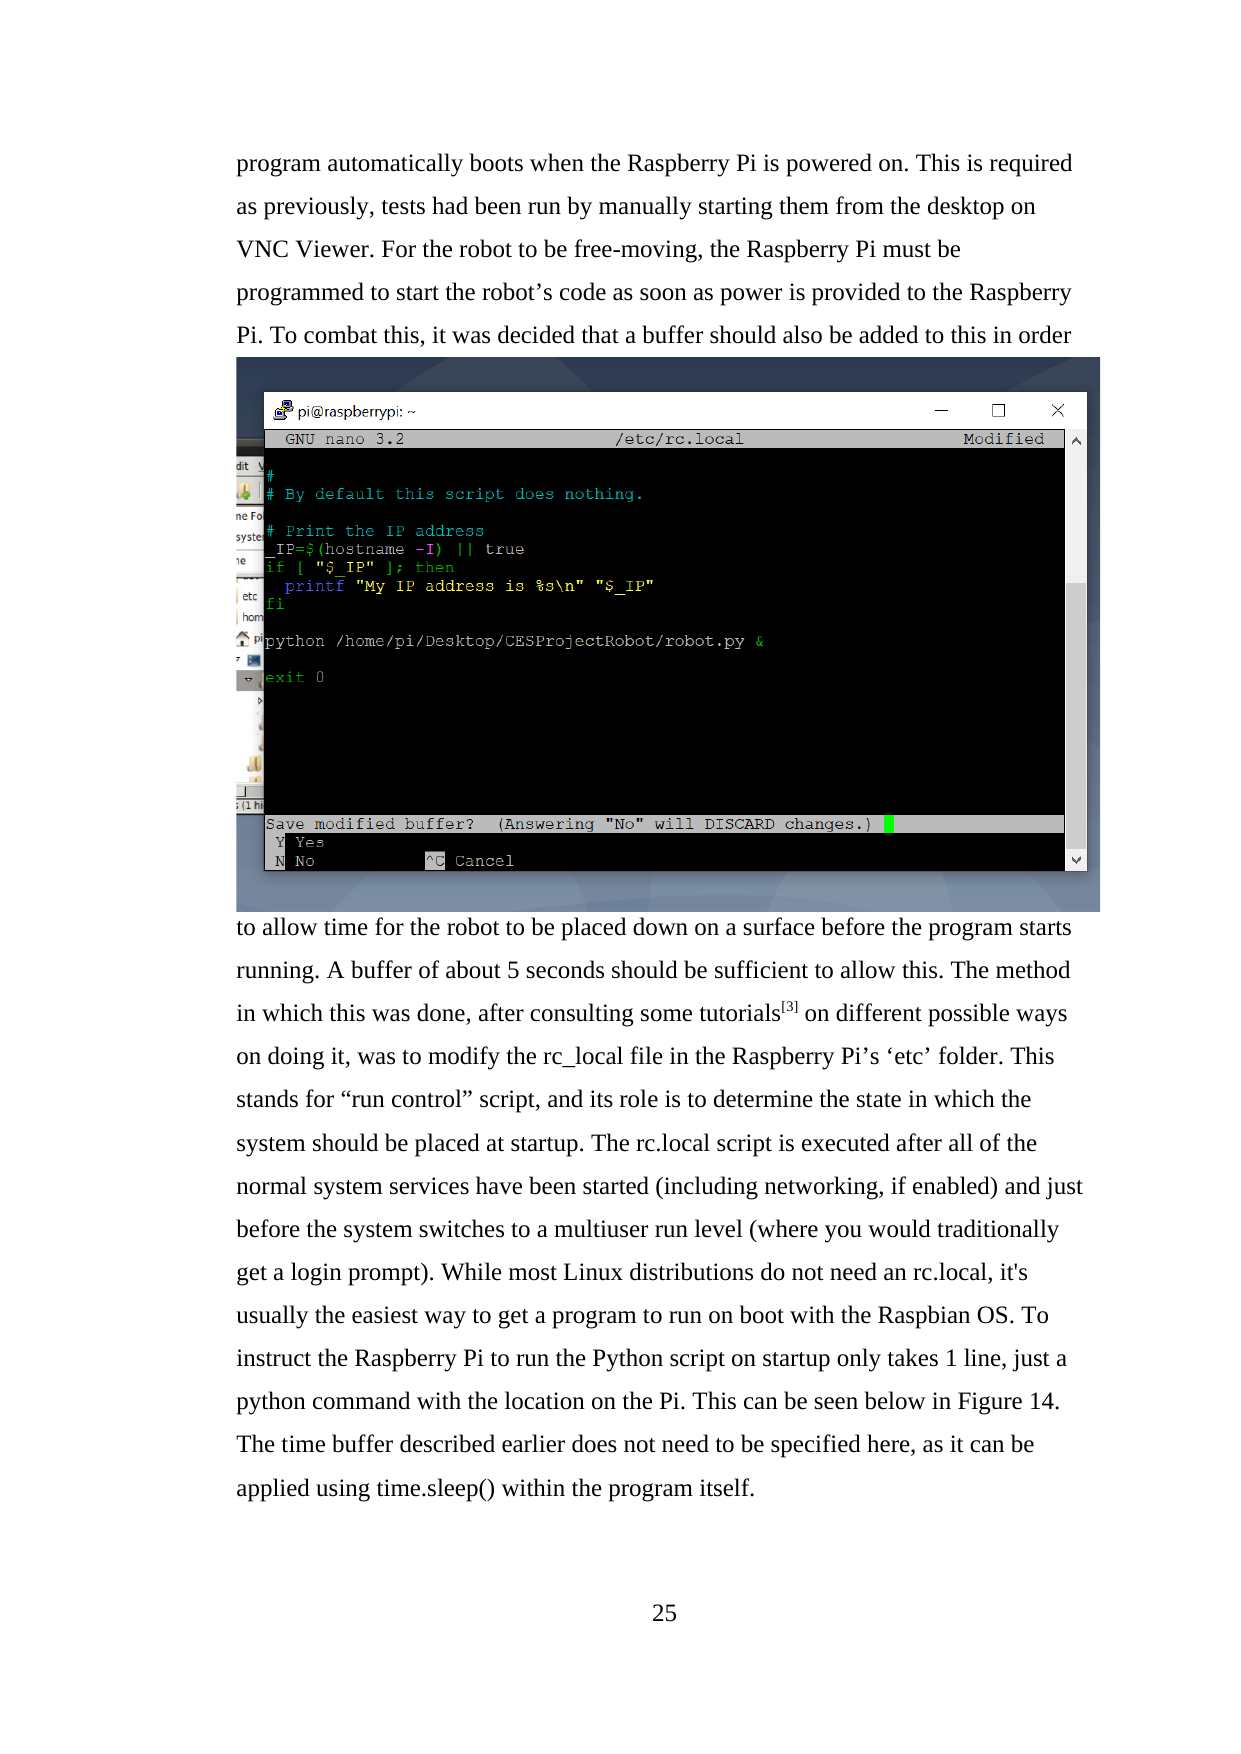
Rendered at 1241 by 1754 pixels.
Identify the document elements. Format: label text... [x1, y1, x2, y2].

picture [236, 357, 1100, 912]
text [236, 148, 1092, 357]
